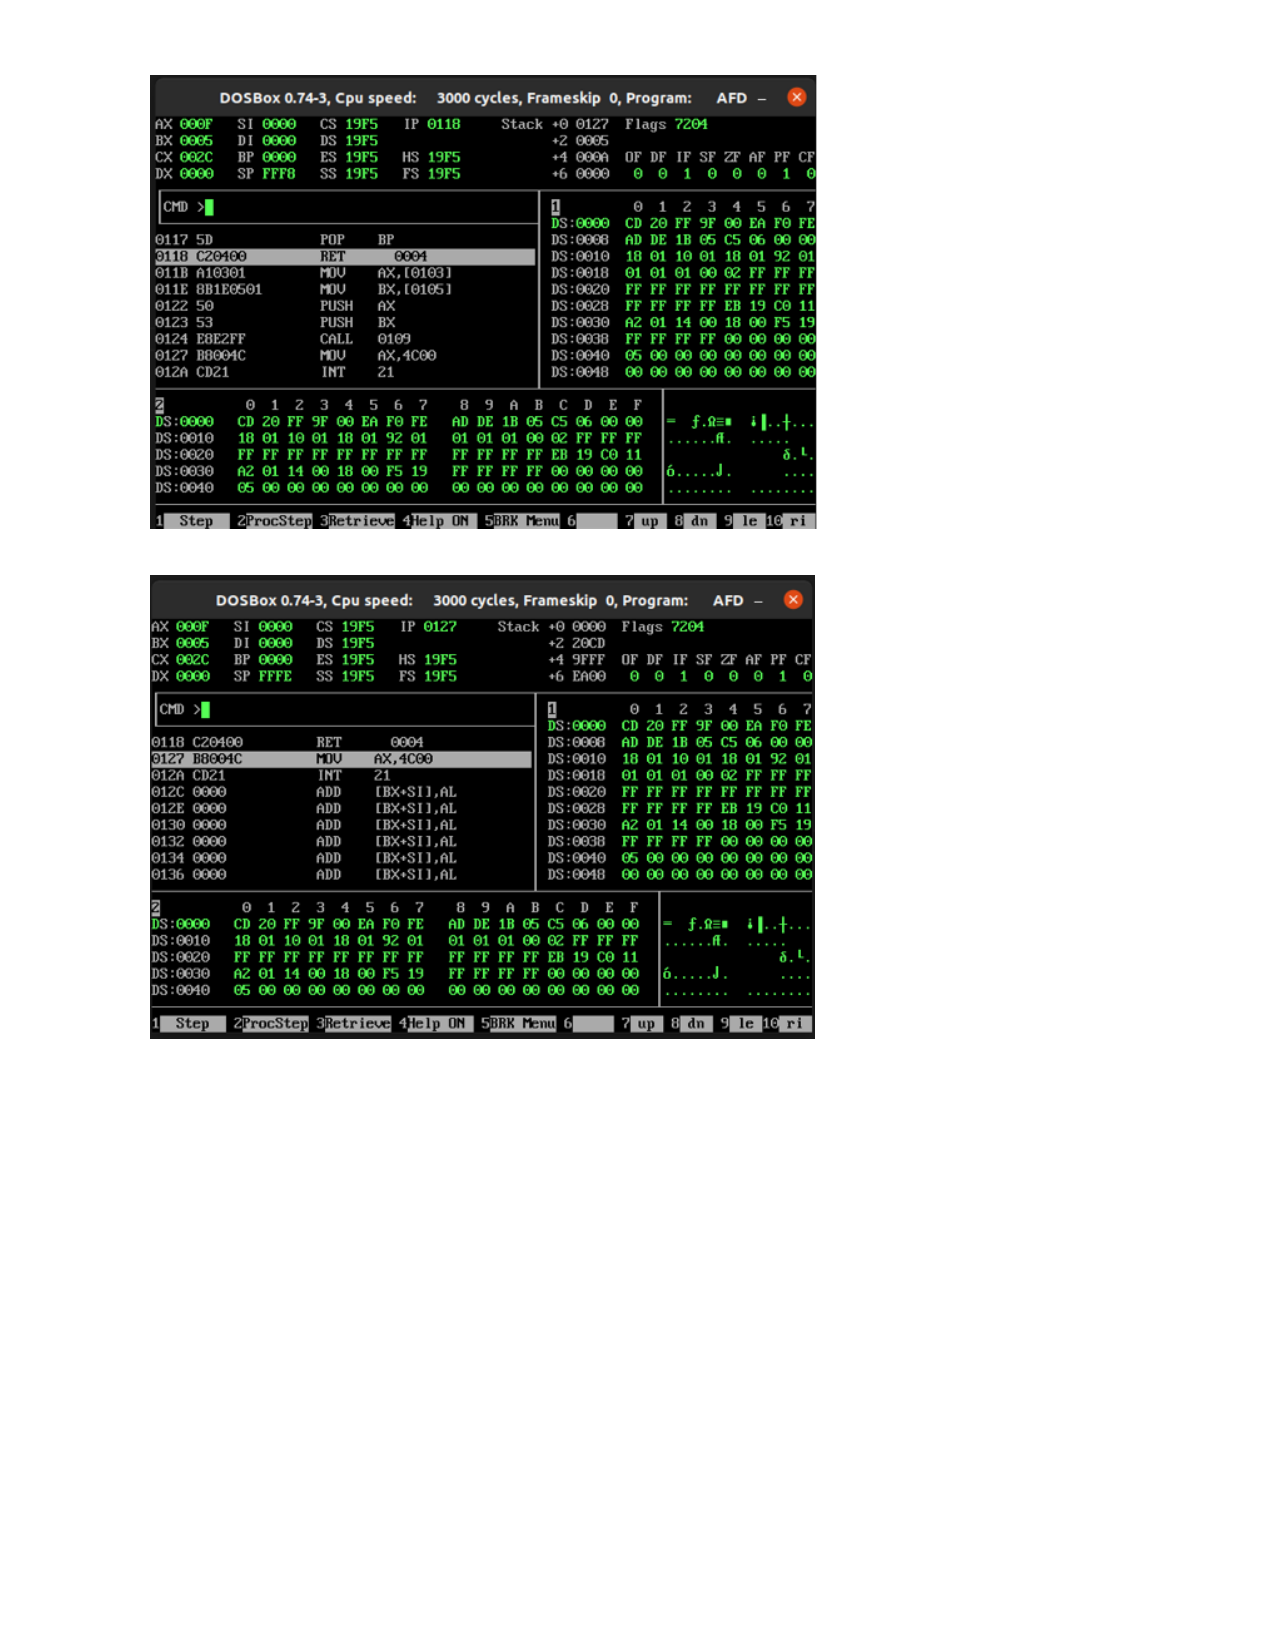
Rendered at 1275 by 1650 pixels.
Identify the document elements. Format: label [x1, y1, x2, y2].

picture [150, 575, 815, 1039]
picture [150, 75, 817, 529]
